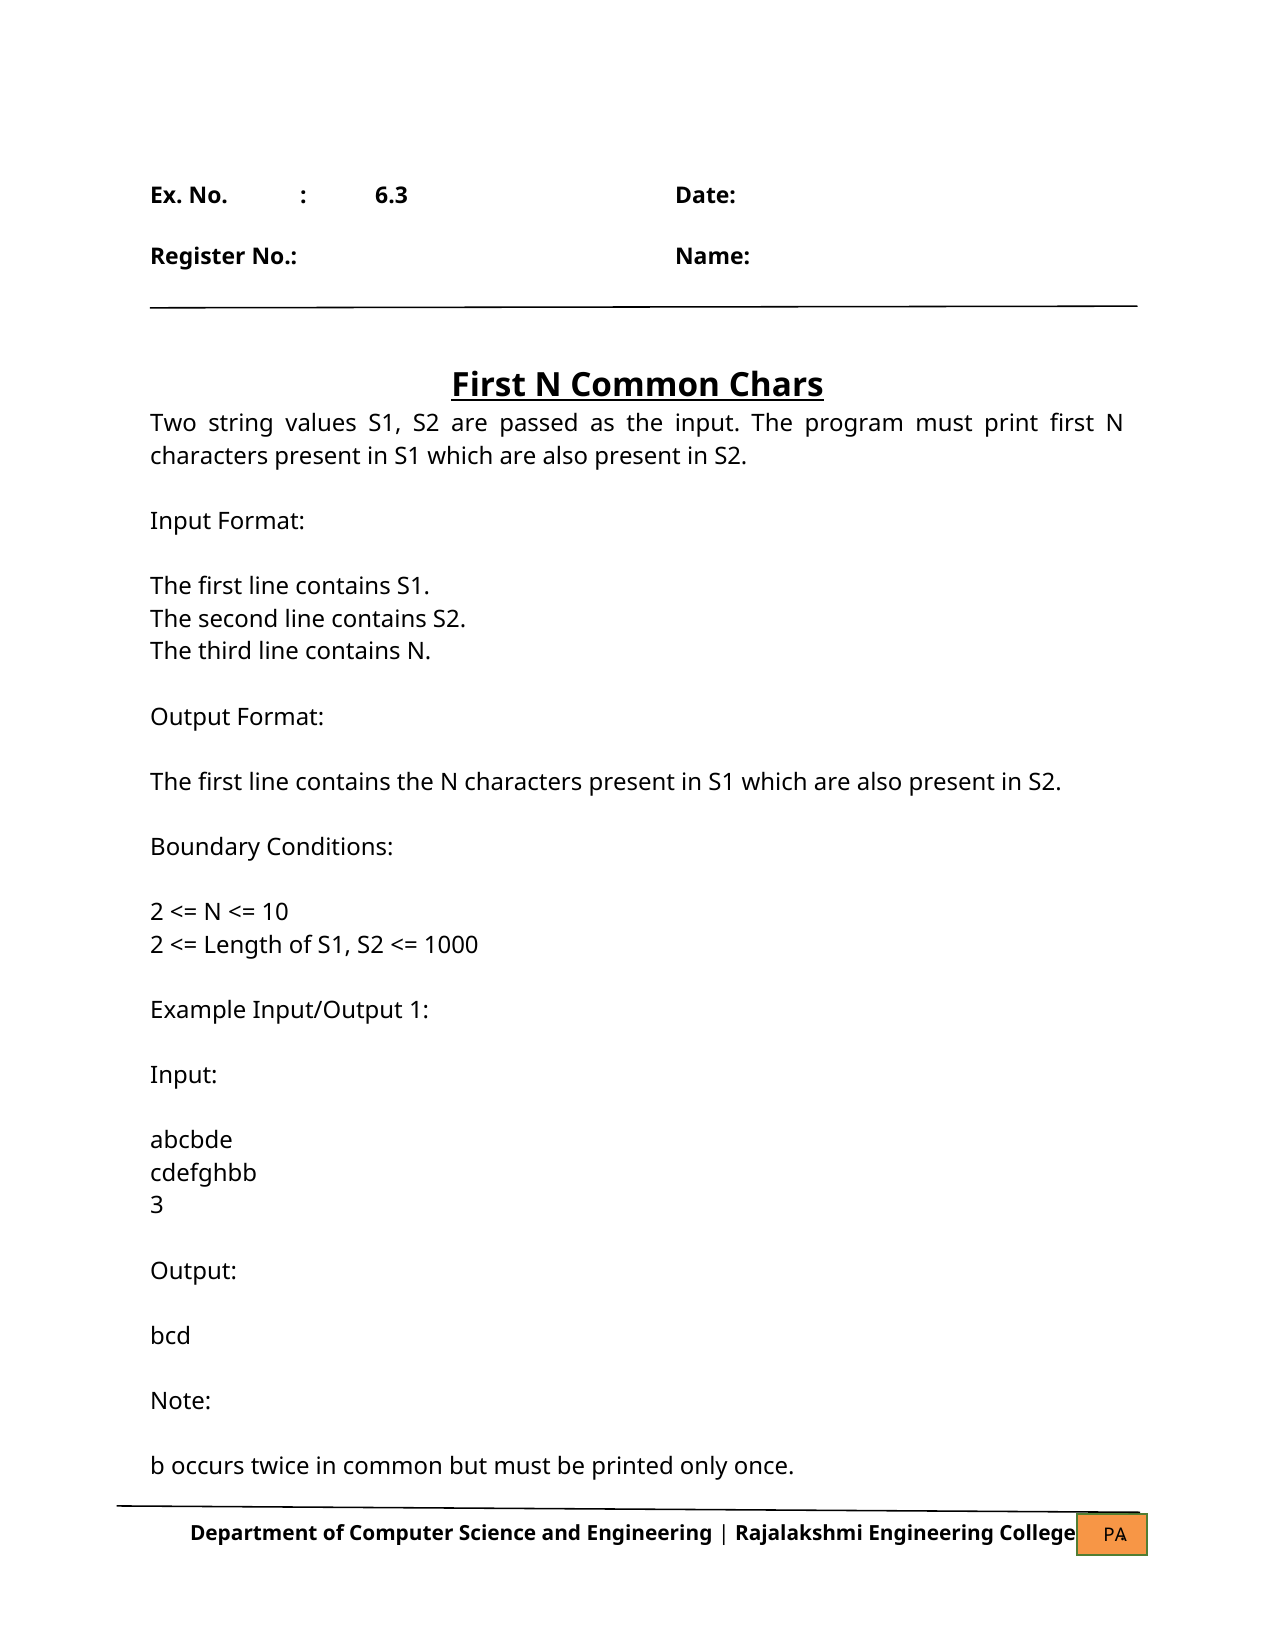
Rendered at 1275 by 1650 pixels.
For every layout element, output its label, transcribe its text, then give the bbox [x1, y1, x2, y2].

text The third line contains N. [150, 634, 1125, 667]
text Input Format: [150, 504, 1125, 536]
text Ex. No. : 6.3 Date: [150, 179, 1125, 210]
text 2 <= N <= 10 [150, 895, 1125, 927]
text The first line contains the N characters present in S1 which are also present in S2. [150, 764, 1125, 797]
text Output: [150, 1253, 1125, 1286]
text b occurs twice in common but must be printed only once. [150, 1449, 1125, 1482]
text Input: [150, 1058, 1125, 1091]
text 3 [150, 1188, 1125, 1221]
text First N Common Chars [150, 360, 1125, 406]
text 2 <= Length of S1, S2 <= 1000 [150, 927, 1125, 960]
text Boundary Conditions: [150, 830, 1125, 862]
text Output Format: [150, 699, 1125, 732]
text Register No.: Name: [150, 239, 1125, 271]
text Note: [150, 1384, 1125, 1417]
text Example Input/Output 1: [150, 993, 1125, 1025]
text bcd [150, 1319, 1125, 1351]
text abcbde [150, 1123, 1125, 1156]
text The first line contains S1. [150, 569, 1125, 601]
text cdefghbb [150, 1156, 1125, 1188]
text Two string values S1, S2 are passed as the input. The program must print first N characters present in S1 which are also present in S2. [150, 406, 1125, 471]
text The second line contains S2. [150, 601, 1125, 634]
